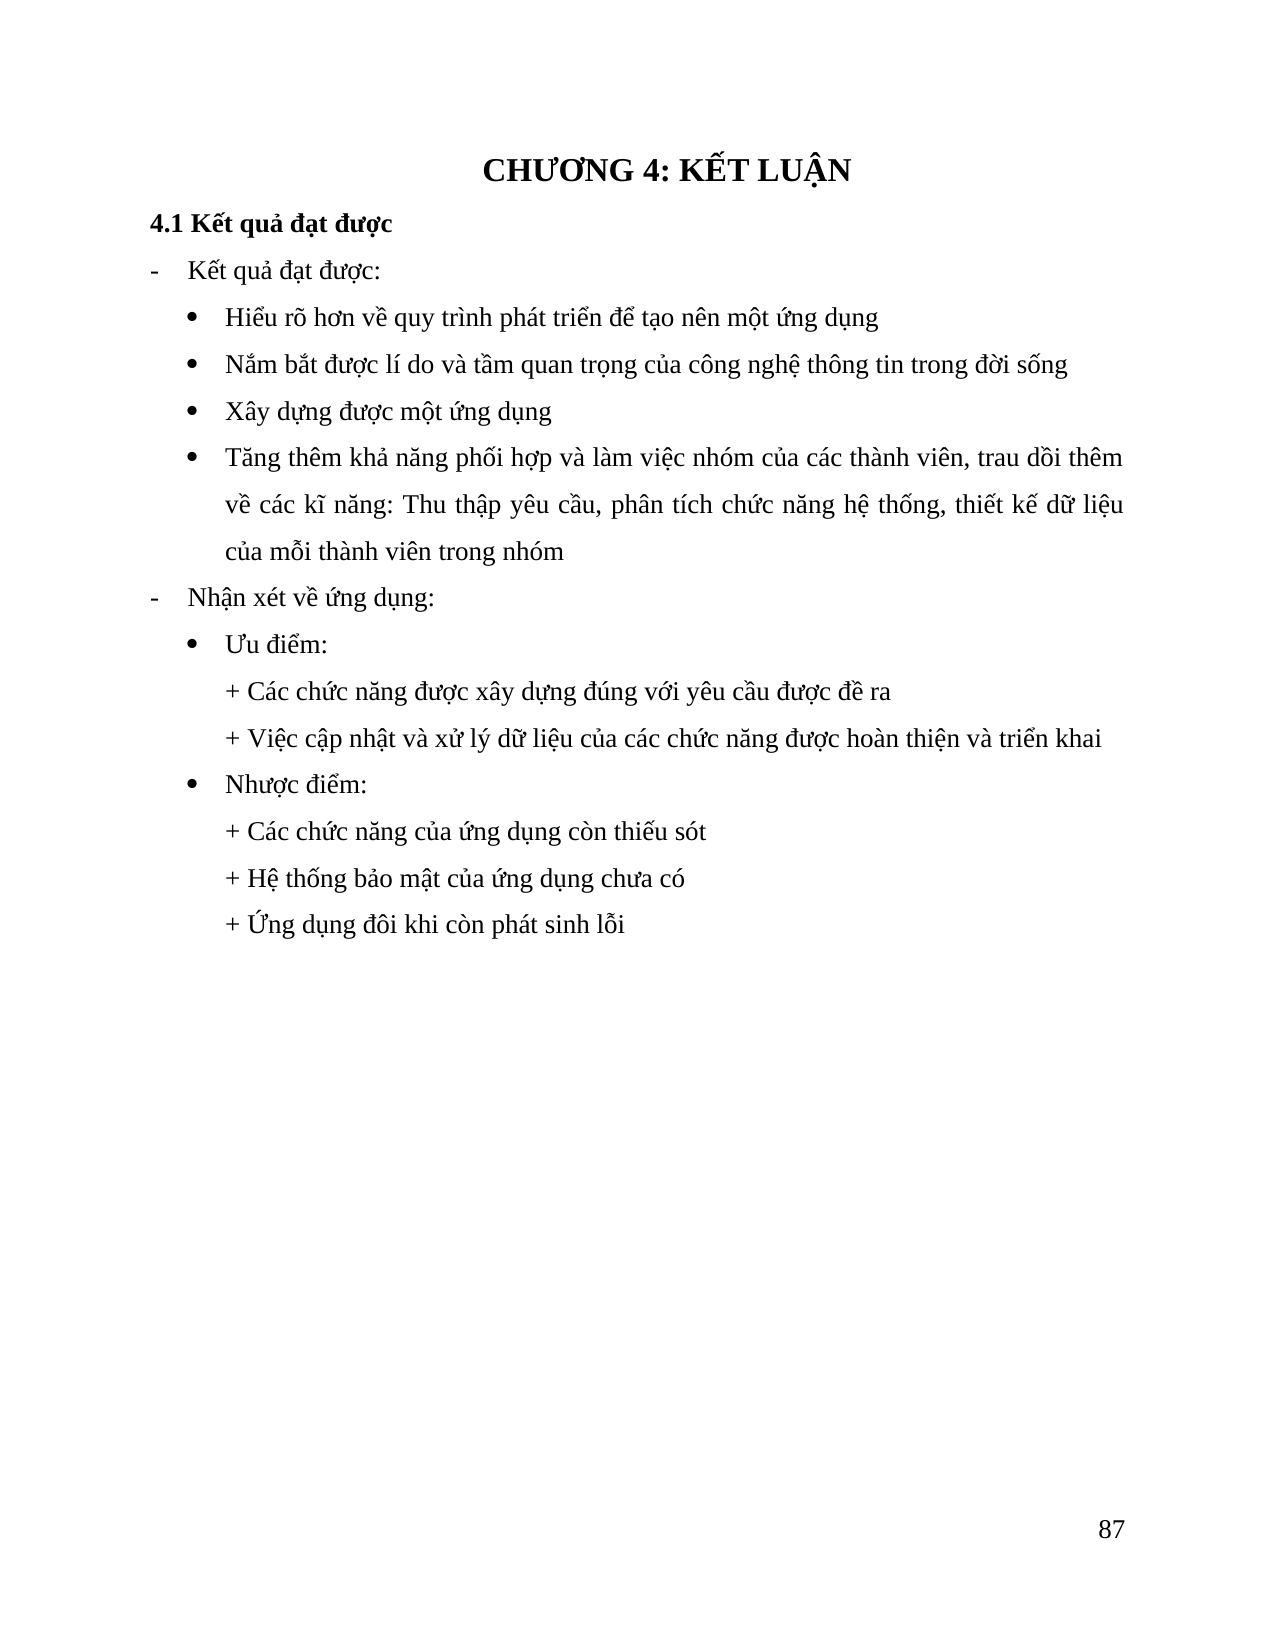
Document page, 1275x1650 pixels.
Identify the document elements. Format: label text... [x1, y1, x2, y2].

list Nhược điểm: [187, 768, 1125, 800]
text + Ứng dụng đôi khi còn phát sinh lỗi [225, 909, 1125, 940]
subtitle : KẾT LUẬN [150, 150, 1125, 188]
list Tăng thêm khả năng phối hợp và làm việc nhóm của các thành viên, trau dồi thêm về các kĩ năng: Thu thập yêu cầu, phân tích chức năng hệ thống, thiết kế dữ liệu của mỗi thành viên trong nhóm [187, 441, 1125, 566]
list + Việc cập nhật và xử lý dữ liệu của các chức năng được hoàn thiện và triển khai [225, 722, 1125, 753]
text + Hệ thống bảo mật của ứng dụng chưa có [225, 862, 1125, 893]
list Nắm bắt được lí do và tầm quan trọng của công nghệ thông tin trong đời sống [187, 348, 1125, 379]
list + Các chức năng được xây dựng đúng với yêu cầu được đề ra [225, 675, 1125, 706]
text + Các chức năng của ứng dụng còn thiếu sót [225, 815, 1125, 846]
list Nhận xét về ứng dụng: [150, 582, 1125, 613]
list Kết quả đạt được: [150, 254, 1125, 285]
list Hiểu rõ hơn về quy trình phát triển để tạo nên một ứng dụng [187, 301, 1125, 332]
list Ưu điểm: [187, 628, 1125, 659]
subtitle Kết quả đạt được [150, 207, 1125, 239]
list Xây dựng được một ứng dụng [187, 394, 1125, 426]
